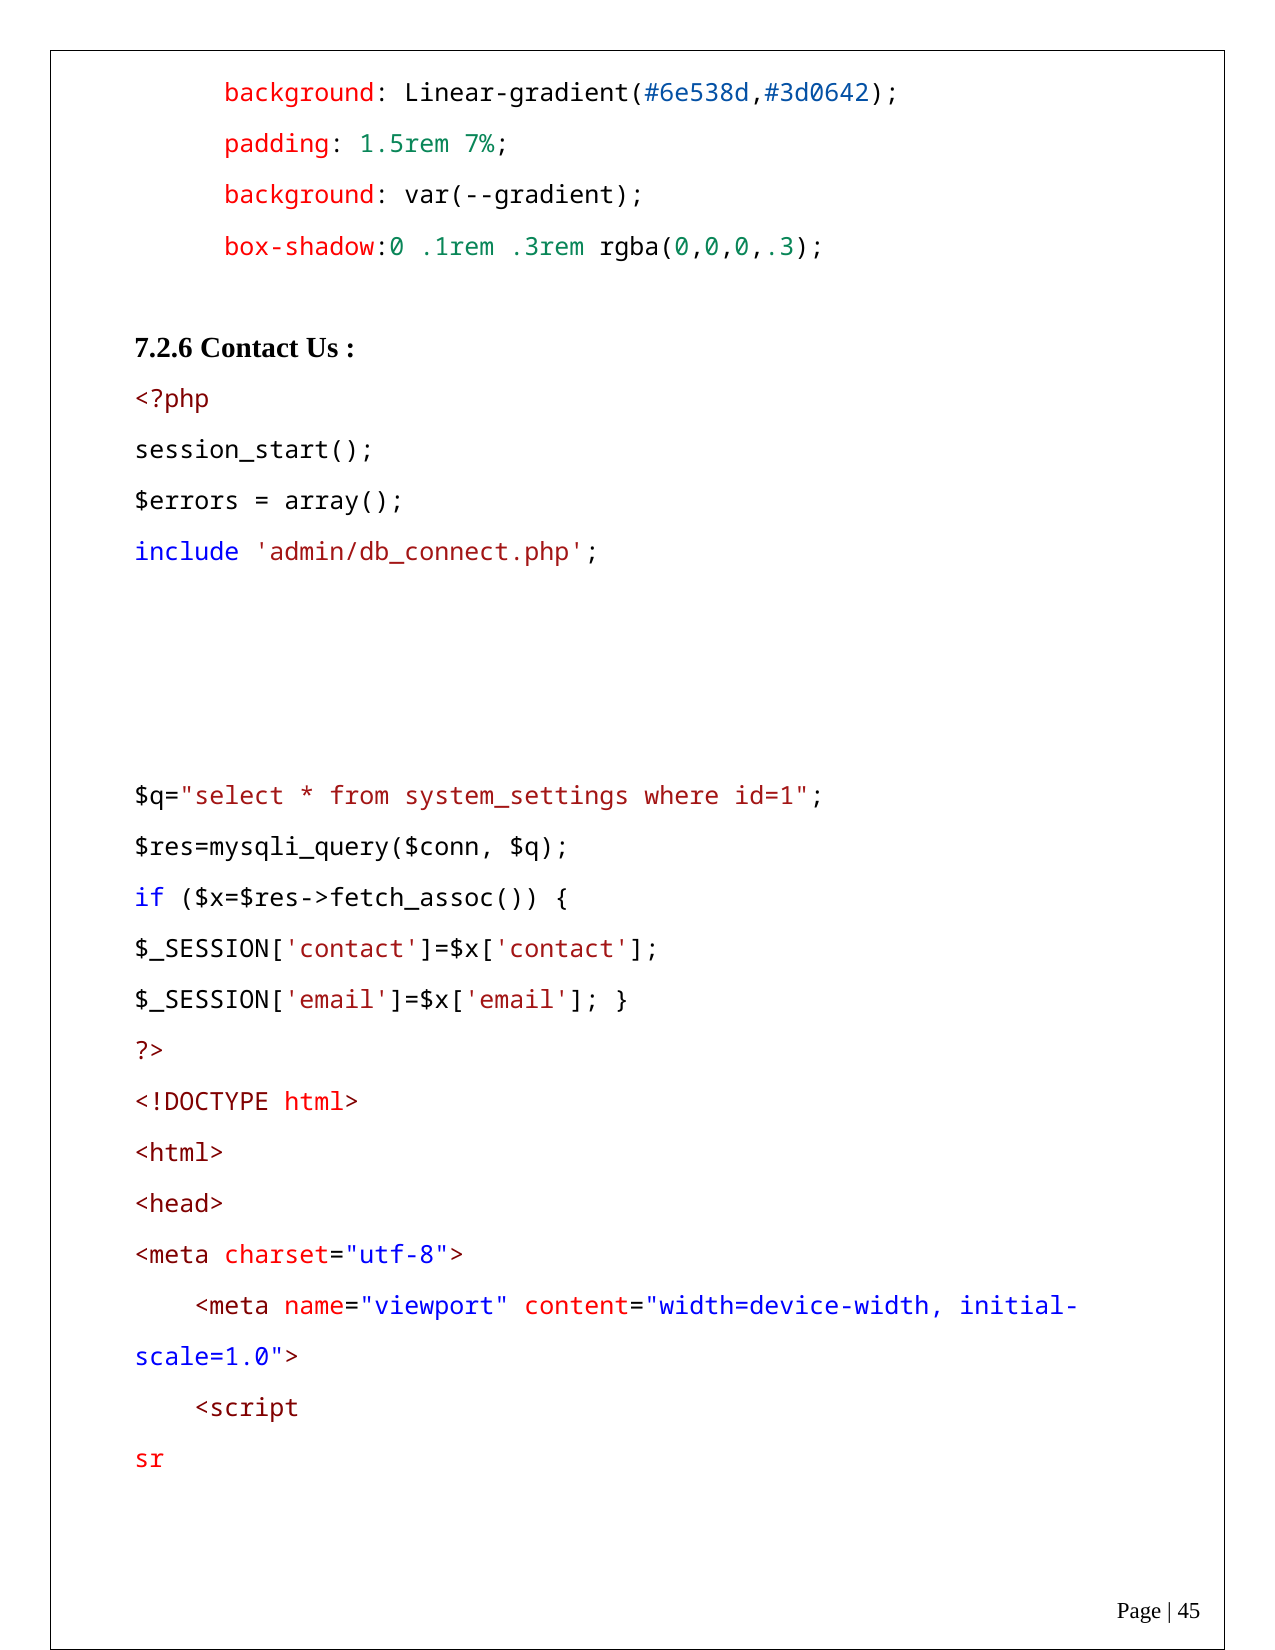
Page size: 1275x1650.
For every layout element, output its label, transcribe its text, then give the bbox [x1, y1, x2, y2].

text box-shadow:0 .1rem .3rem rgba(0,0,0,.3); [134, 228, 1141, 262]
text background: var(--gradient); [134, 177, 1141, 211]
text include 'admin/db_connect.php'; [134, 534, 1141, 568]
text ?> [134, 1032, 1141, 1067]
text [134, 1390, 1141, 1475]
text padding: 1.5rem 7%; [134, 126, 1141, 160]
text if ($x=$res->fetch_assoc()) { [134, 879, 1141, 913]
text <head> [134, 1186, 1141, 1220]
text <!DOCTYPE html> [134, 1083, 1141, 1118]
text $_SESSION['contact']=$x['contact']; [134, 930, 1141, 964]
text 7.2.6 Contact Us : [134, 330, 1141, 364]
text $_SESSION['email']=$x['email']; } [134, 981, 1141, 1016]
text $res=mysqli_query($conn, $q); [134, 828, 1141, 862]
text <meta charset="utf-8"> [134, 1237, 1141, 1271]
text <meta name="viewport" content="width=device-width, initial-scale=1.0"> [134, 1288, 1141, 1373]
text <?php [134, 381, 1141, 414]
text <html> [134, 1134, 1141, 1169]
text session_start(); [134, 432, 1141, 466]
text background: Linear-gradient(#6e538d,#3d0642); [134, 75, 1141, 109]
text $errors = array(); [134, 483, 1141, 517]
text $q="select * from system_settings where id=1"; [134, 777, 1141, 811]
